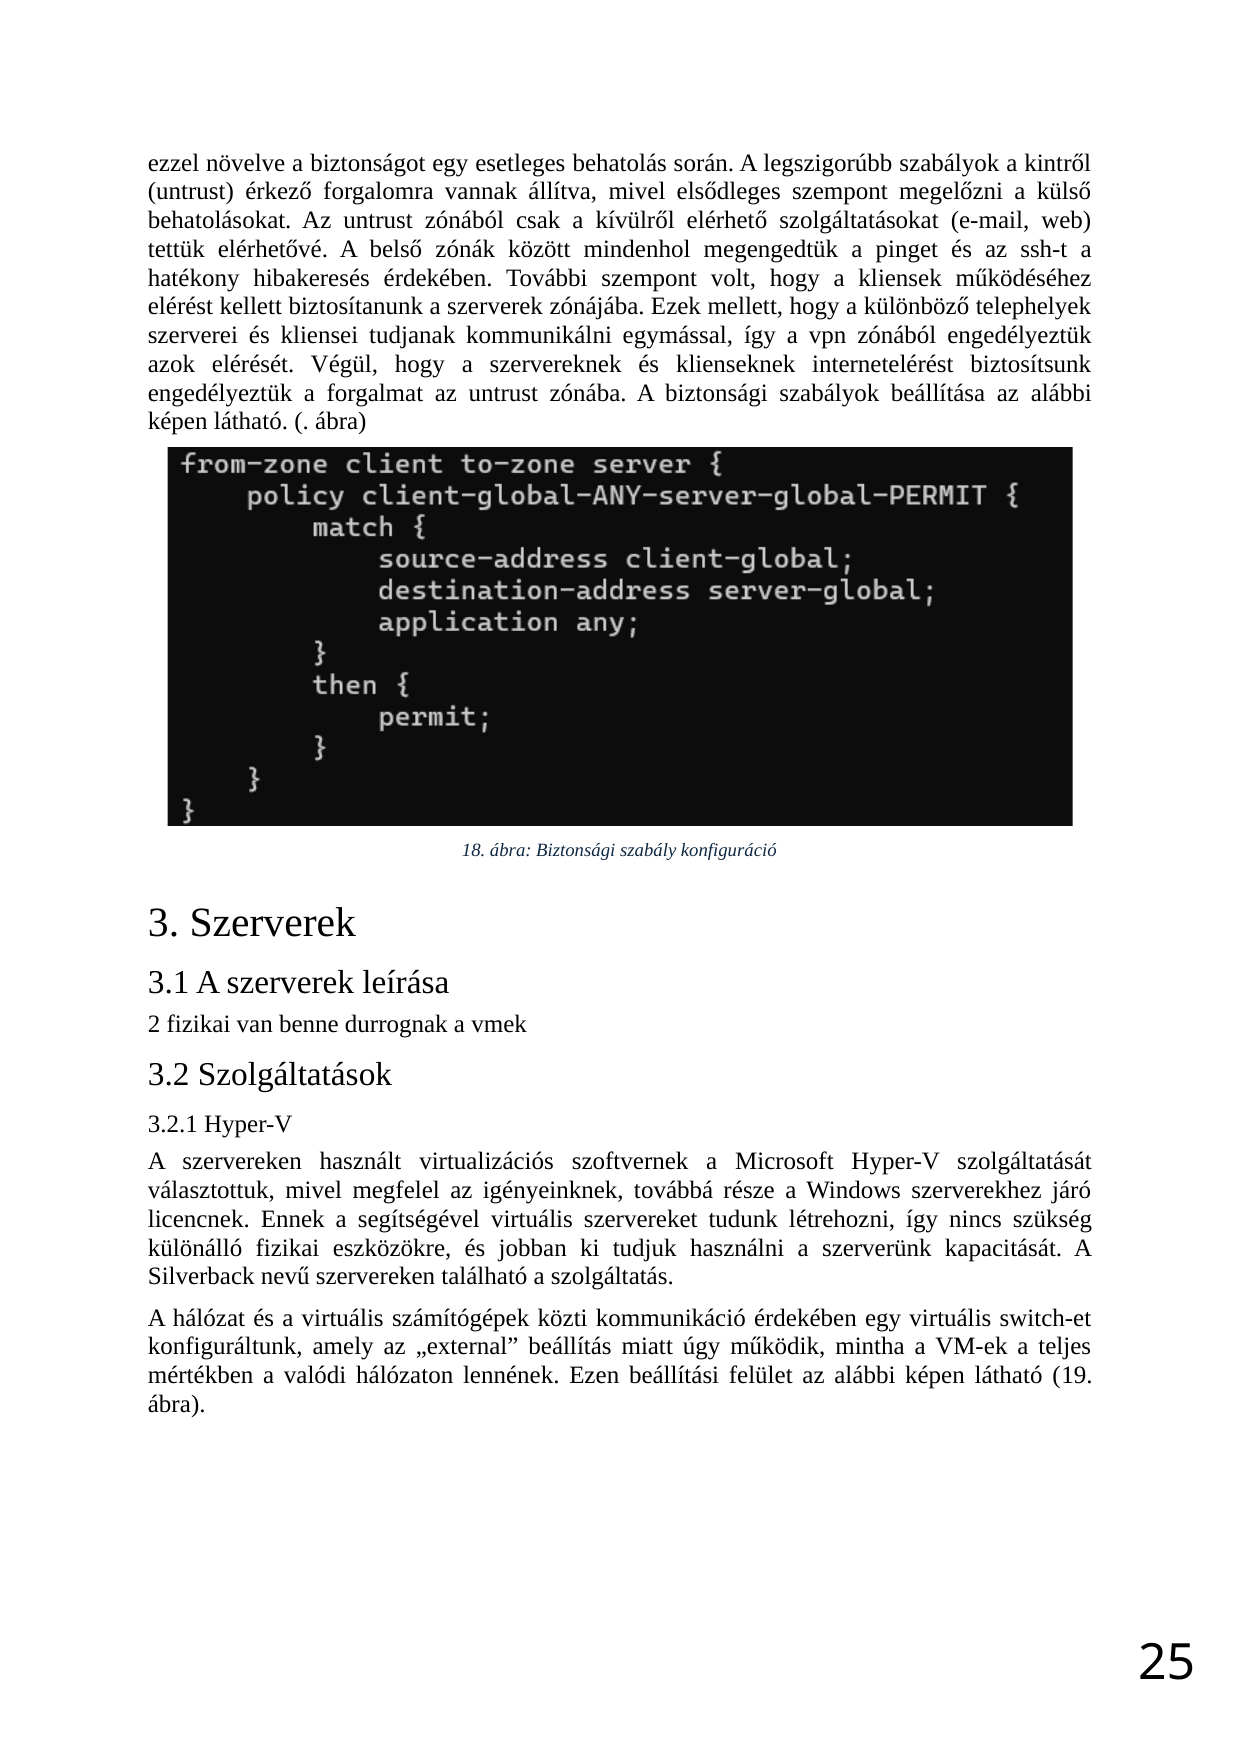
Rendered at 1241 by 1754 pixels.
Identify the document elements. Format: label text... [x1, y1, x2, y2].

text A hálózat és a virtuális számítógépek közti kommunikáció érdekében egy virtuális switch-et konfiguráltunk, amely az „external” beállítás miatt úgy működik, mintha a VM-ek a teljes mértékben a valódi hálózaton lennének. Ezen beállítási felület az alábbi képen látható (19. ábra). [148, 1303, 1092, 1418]
subtitle 3.2 Szolgáltatások [148, 1054, 1092, 1093]
picture [167, 447, 1073, 826]
subtitle 3.2.1 Hyper-V [148, 1109, 1092, 1138]
text 2 fizikai van benne durrognak a vmek [148, 1009, 1092, 1038]
subtitle 3.1 A szerverek leírása [148, 962, 1092, 1001]
subtitle 3. Szerverek [148, 898, 1092, 946]
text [148, 148, 1092, 435]
text A szervereken használt virtualizációs szoftvernek a Microsoft Hyper-V szolgáltatását választottuk, mivel megfelel az igényeinknek, továbbá része a Windows szerverekhez járó licencnek. Ennek a segítségével virtuális szervereket tudunk létrehozni, így nincs szükség különálló fizikai eszközökre, és jobban ki tudjuk használni a szerverünk kapacitását. A Silverback nevű szervereken található a szolgáltatás. [148, 1146, 1092, 1290]
text 18. ábra: Biztonsági szabály konfiguráció [148, 838, 1092, 860]
